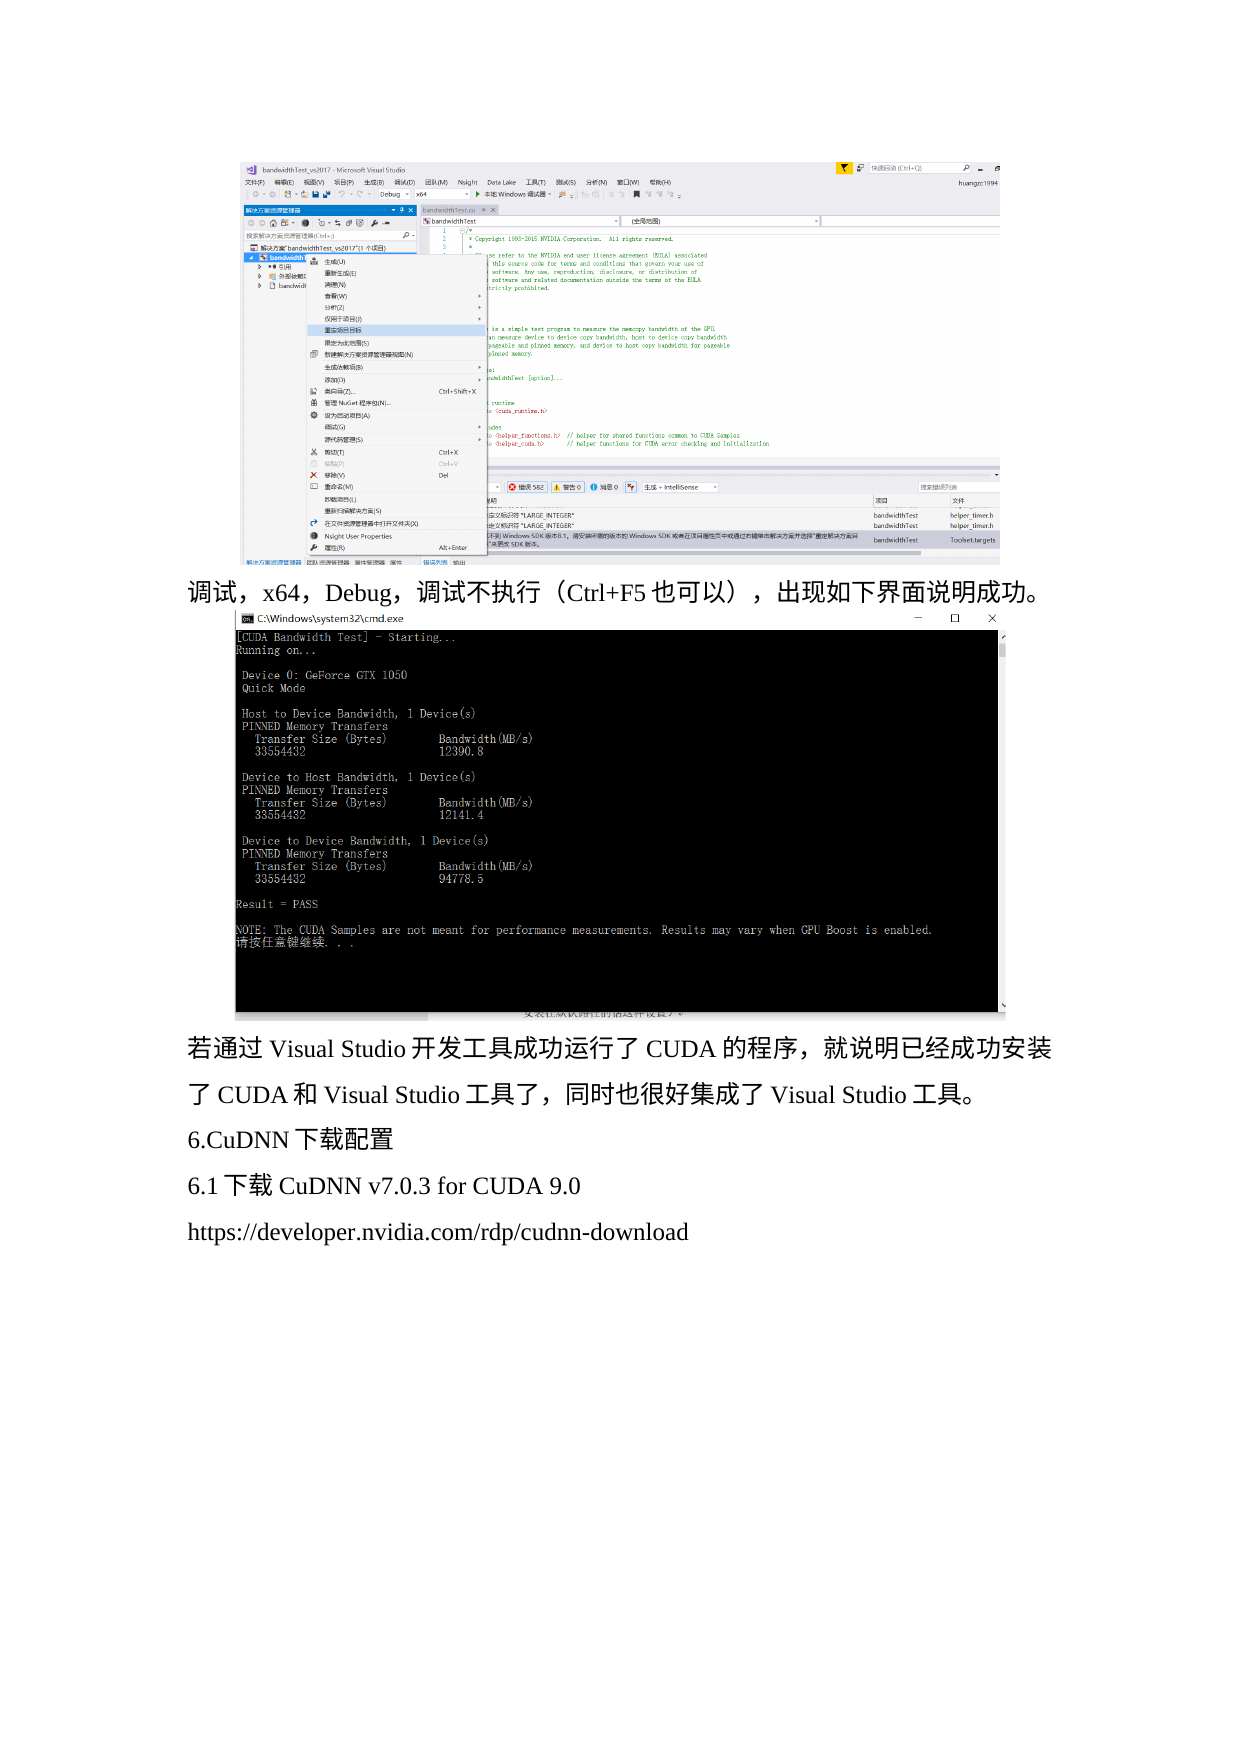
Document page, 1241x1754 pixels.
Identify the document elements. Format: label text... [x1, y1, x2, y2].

text https://developer.nvidia.com/rdp/cudnn-download [187, 1204, 1053, 1250]
text 若通过Visual Studio开发工具成功运行了CUDA的程序，就说明已经成功安装了CUDA和Visual Studio工具了，同时也很好集成了Visual Studio工具。 [187, 1021, 1053, 1112]
text 调试，x64，Debug，调试不执行（Ctrl+F5也可以），出现如下界面说明成功。 [187, 564, 1053, 610]
picture [240, 162, 1000, 565]
text 6.1下载CuDNN v7.0.3 for CUDA 9.0 [187, 1158, 1053, 1204]
text 6.CuDNN下载配置 [187, 1112, 1053, 1158]
picture [234, 610, 1006, 1021]
